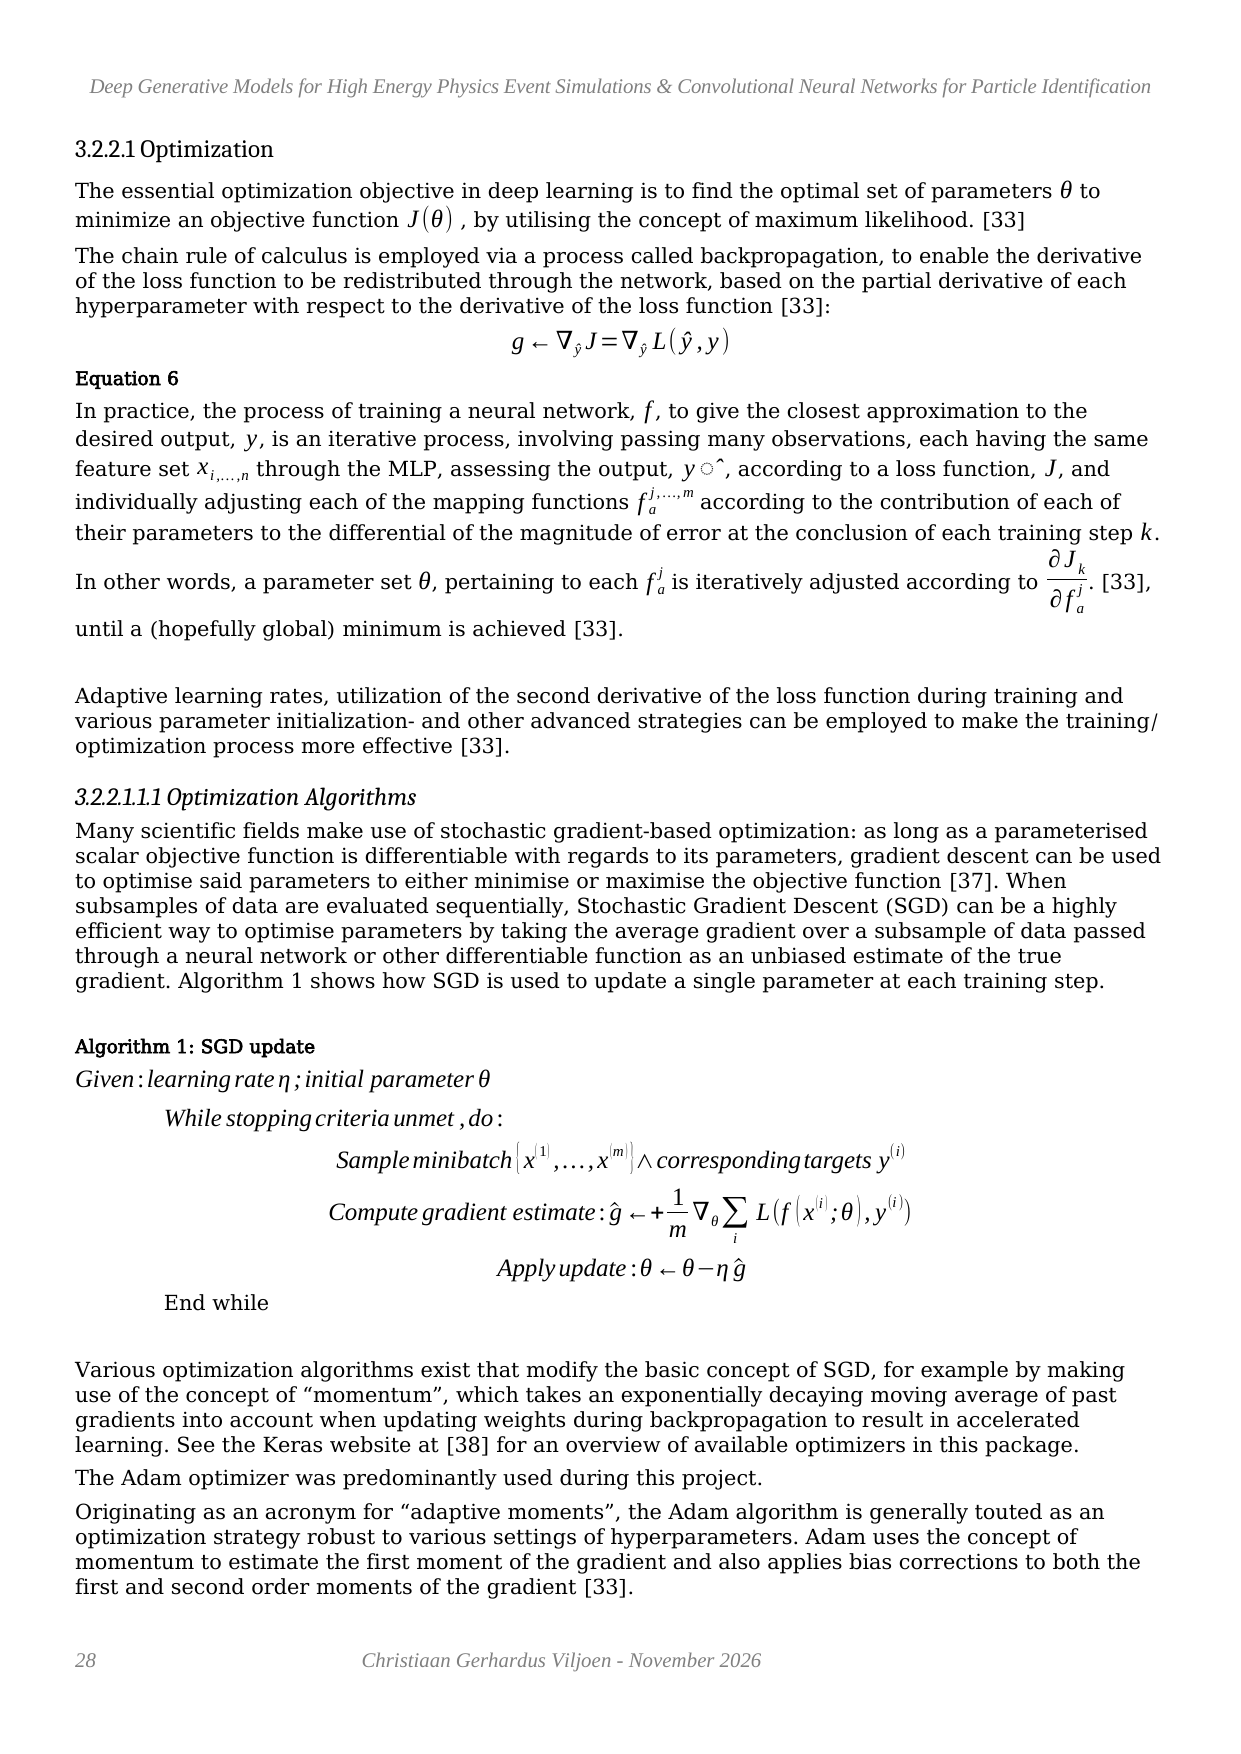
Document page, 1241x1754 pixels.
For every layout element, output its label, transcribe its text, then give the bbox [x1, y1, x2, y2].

text End while [75, 1290, 1165, 1315]
subtitle Optimization [75, 135, 1165, 164]
text The chain rule of calculus is employed via a process called backpropagation, to enable the derivative of the loss function to be redistributed through the network, based on the partial derivative of each hyperparameter with respect to the derivative of the loss function: [75, 243, 1165, 318]
text The Adam optimizer was predominantly used during this project. [75, 1465, 1165, 1490]
text In practice, the process of training a neural network, , to give the closest approximation to the desired output, , is an iterative process, involving passing many observations, each having the same feature set through the MLP, assessing the output, , according to a loss function, , and individually adjusting each of the mapping functions according to the contribution of each of their parameters to the differential of the magnitude of error at the conclusion of each training step . In other words, a parameter set , pertaining to each is iteratively adjusted according to ., until a (hopefully global) minimum is achieved . [75, 397, 1165, 641]
text Various optimization algorithms exist that modify the basic concept of SGD, for example by making use of the concept of “momentum”, which takes an exponentially decaying moving average of past gradients into account when updating weights during backpropagation to result in accelerated learning. See the Keras website at for an overview of available optimizers in this package. [75, 1357, 1165, 1457]
text Equation 6 [75, 366, 1165, 389]
subtitle Optimization Algorithms [75, 783, 1165, 811]
text Originating as an acronym for “adaptive moments”, the Adam algorithm is generally touted as an optimization strategy robust to various settings of hyperparameters. Adam uses the concept of momentum to estimate the first moment of the gradient and also applies bias corrections to both the first and second order moments of the gradient . [75, 1498, 1165, 1598]
text Algorithm 1: SGD update [75, 1034, 1165, 1057]
text The essential optimization objective in deep learning is to find the optimal set of parameters to minimize an objective function , by utilising the concept of maximum likelihood. [75, 177, 1165, 234]
text Adaptive learning rates, utilization of the second derivative of the loss function during training and various parameter initialization- and other advanced strategies can be employed to make the training/ optimization process more effective . [75, 683, 1165, 758]
text Many scientific fields make use of stochastic gradient-based optimization: as long as a parameterised scalar objective function is differentiable with regards to its parameters, gradient descent can be used to optimise said parameters to either minimise or maximise the objective function . When subsamples of data are evaluated sequentially, Stochastic Gradient Descent (SGD) can be a highly efficient way to optimise parameters by taking the average gradient over a subsample of data passed through a neural network or other differentiable function as an unbiased estimate of the true gradient. Algorithm 1 shows how SGD is used to update a single parameter at each training step. [75, 818, 1165, 993]
